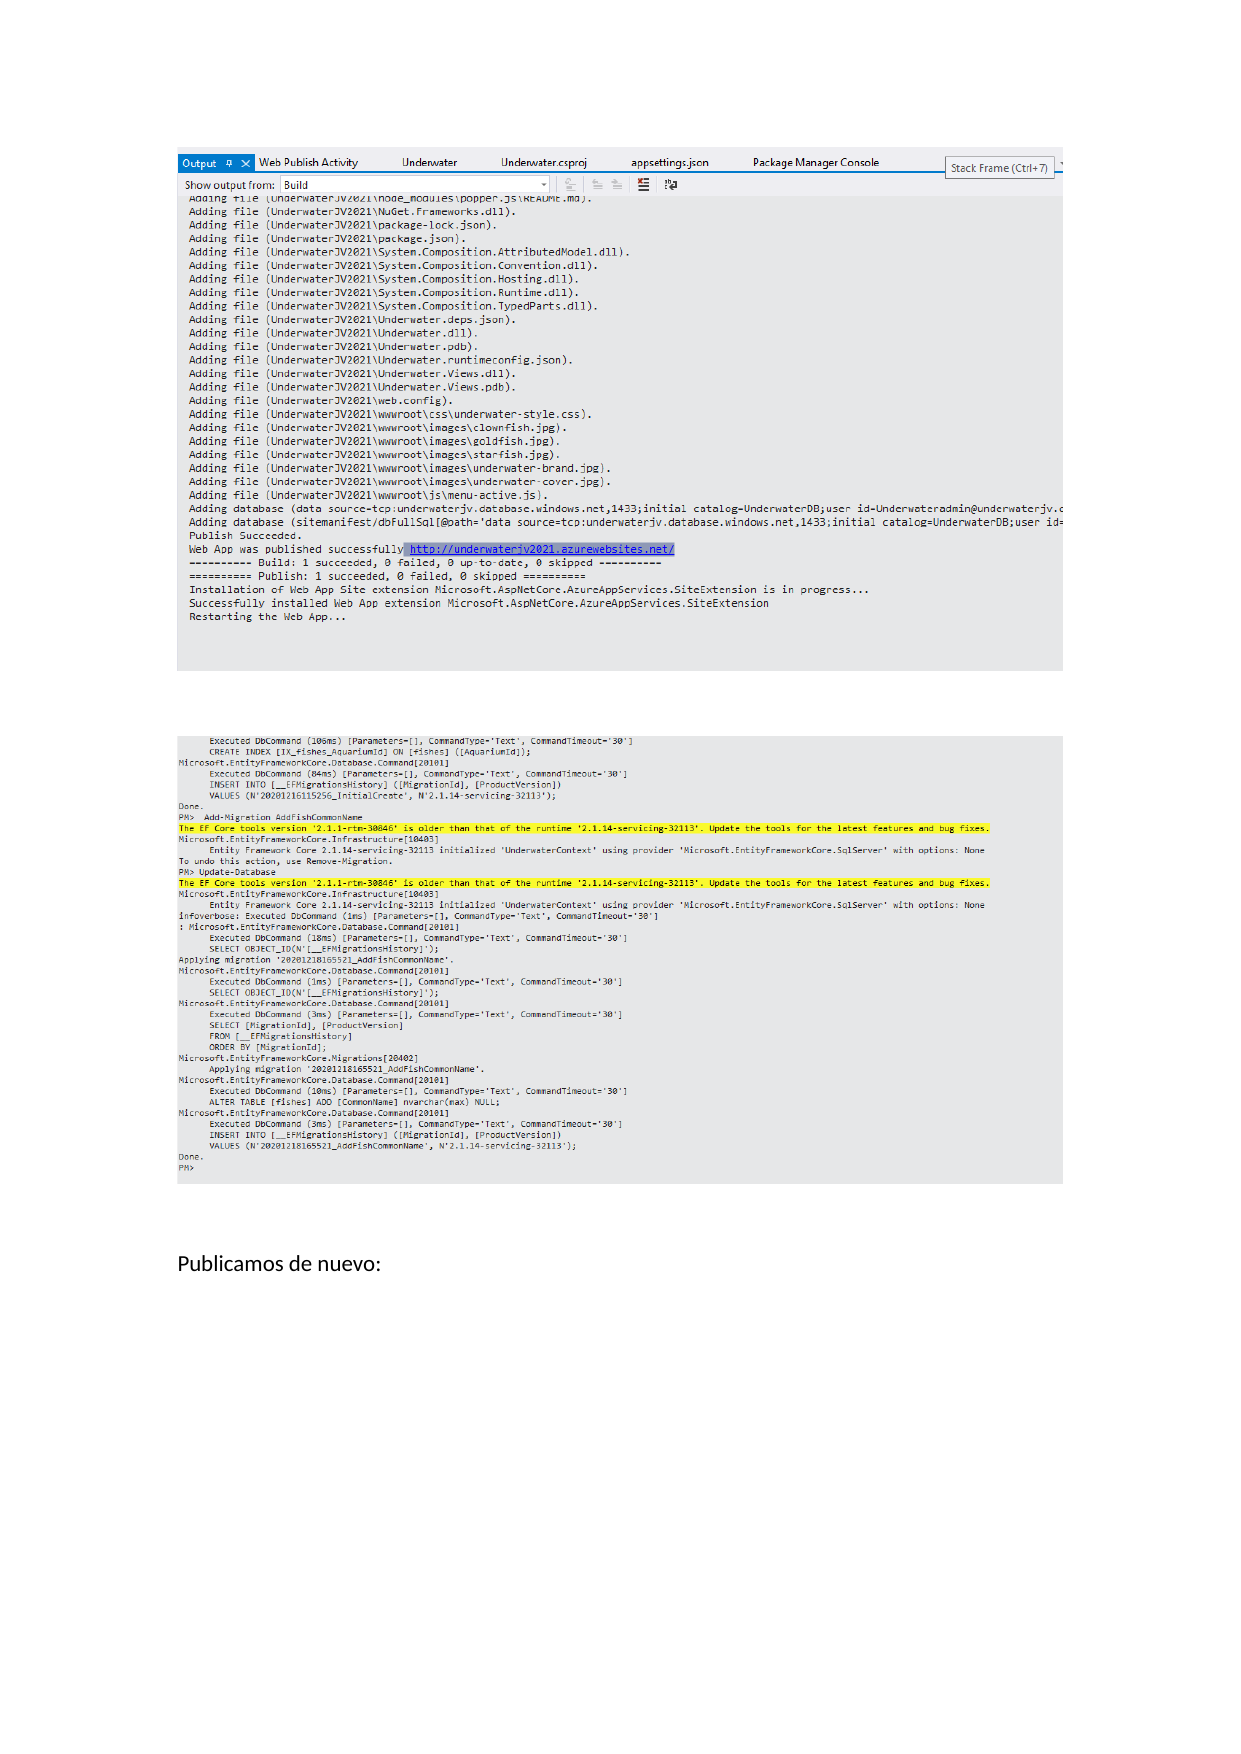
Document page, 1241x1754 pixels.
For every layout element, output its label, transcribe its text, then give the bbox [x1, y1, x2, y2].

picture [177, 736, 1063, 1184]
text Publicamos de nuevo: [177, 1249, 1063, 1277]
picture [177, 147, 1063, 671]
